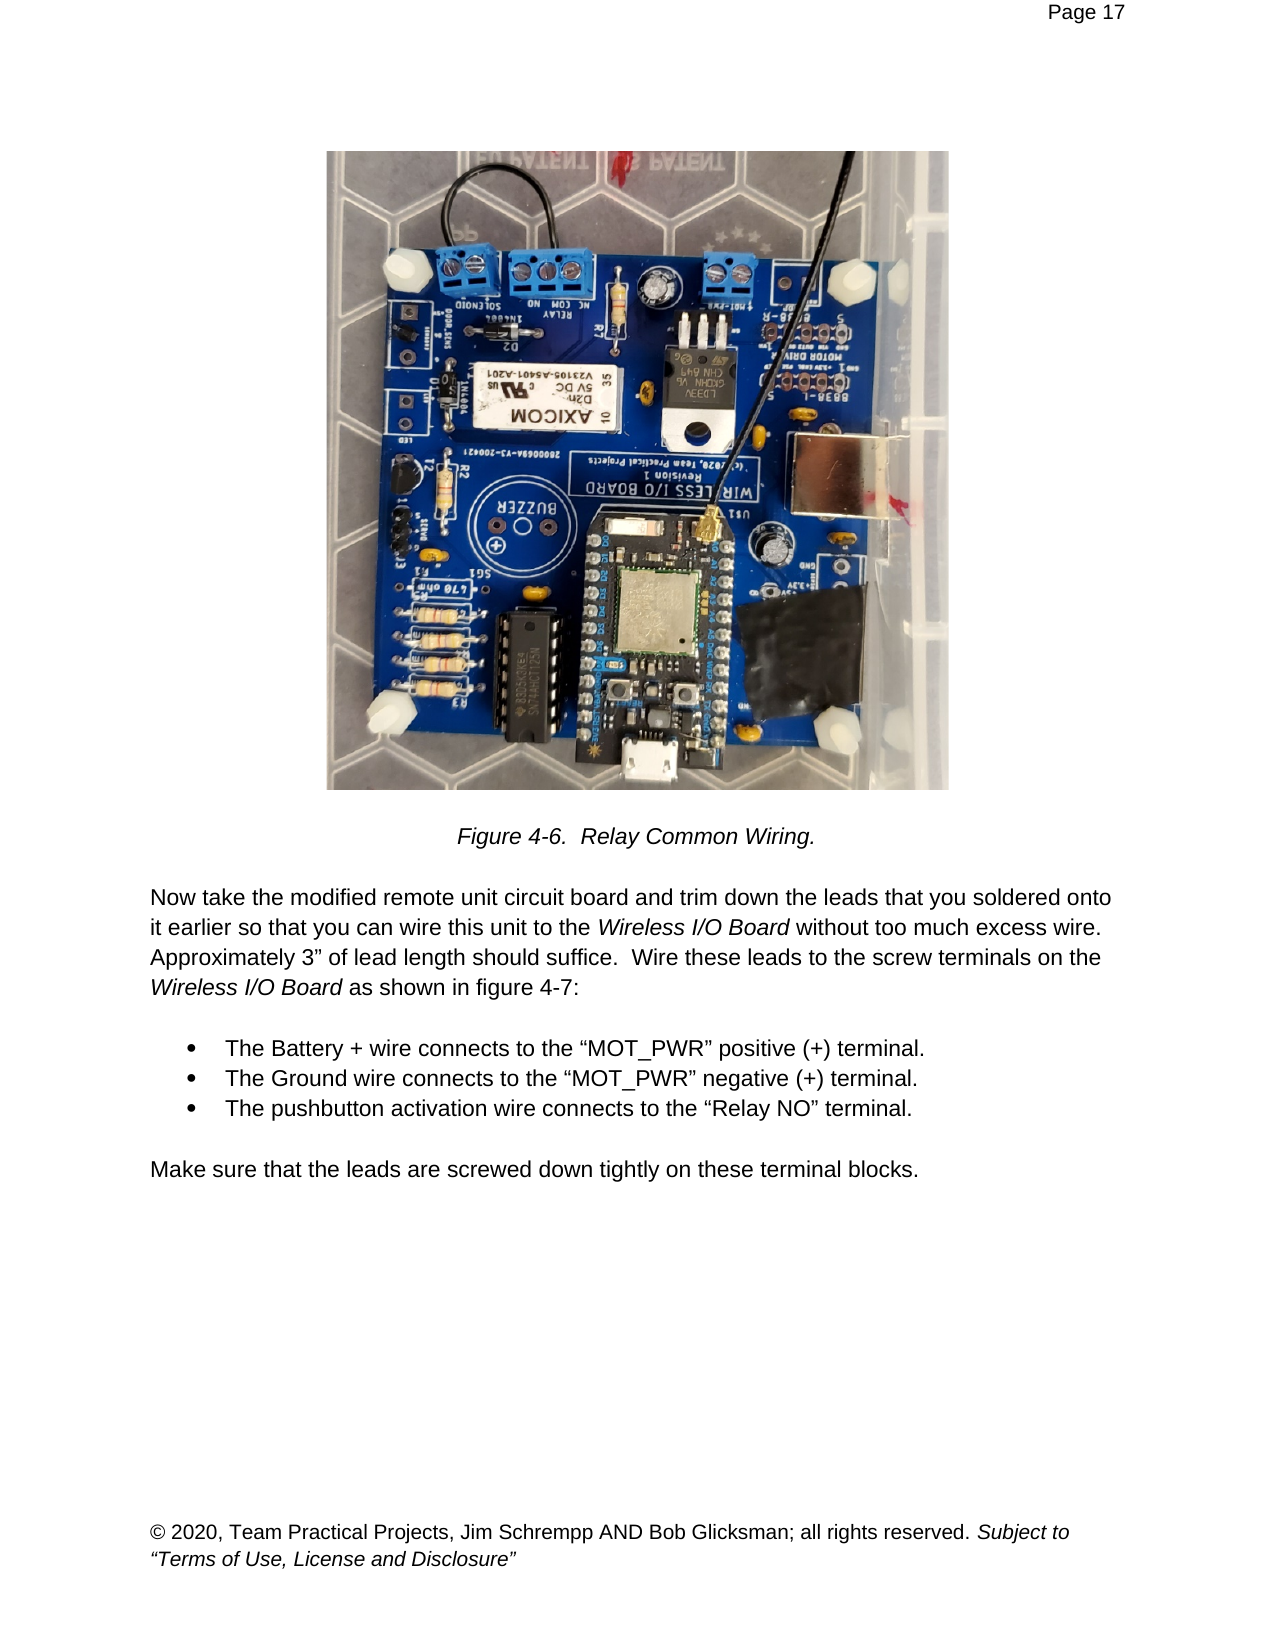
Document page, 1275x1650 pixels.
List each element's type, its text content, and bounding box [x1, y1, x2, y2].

text Make sure that the leads are screwed down tightly on these terminal blocks. [150, 1156, 1125, 1182]
picture [326, 151, 949, 790]
list The Battery + wire connects to the “MOT_PWR” positive (+) terminal. [187, 1035, 1125, 1061]
text Now take the modified remote unit circuit board and trim down the leads that you soldered onto it earlier so that you can wire this unit to the Wireless I/O Board without too much excess wire. Approximately 3” of lead length should suffice. Wire these leads to the screw terminals on the Wireless I/O Board as shown in figure 4-7: [150, 884, 1125, 1001]
list The Ground wire connects to the “MOT_PWR” negative (+) terminal. [187, 1065, 1125, 1091]
list The pushbutton activation wire connects to the “Relay NO” terminal. [187, 1095, 1125, 1121]
text Figure 4-6. Relay Common Wiring. [150, 823, 1125, 849]
